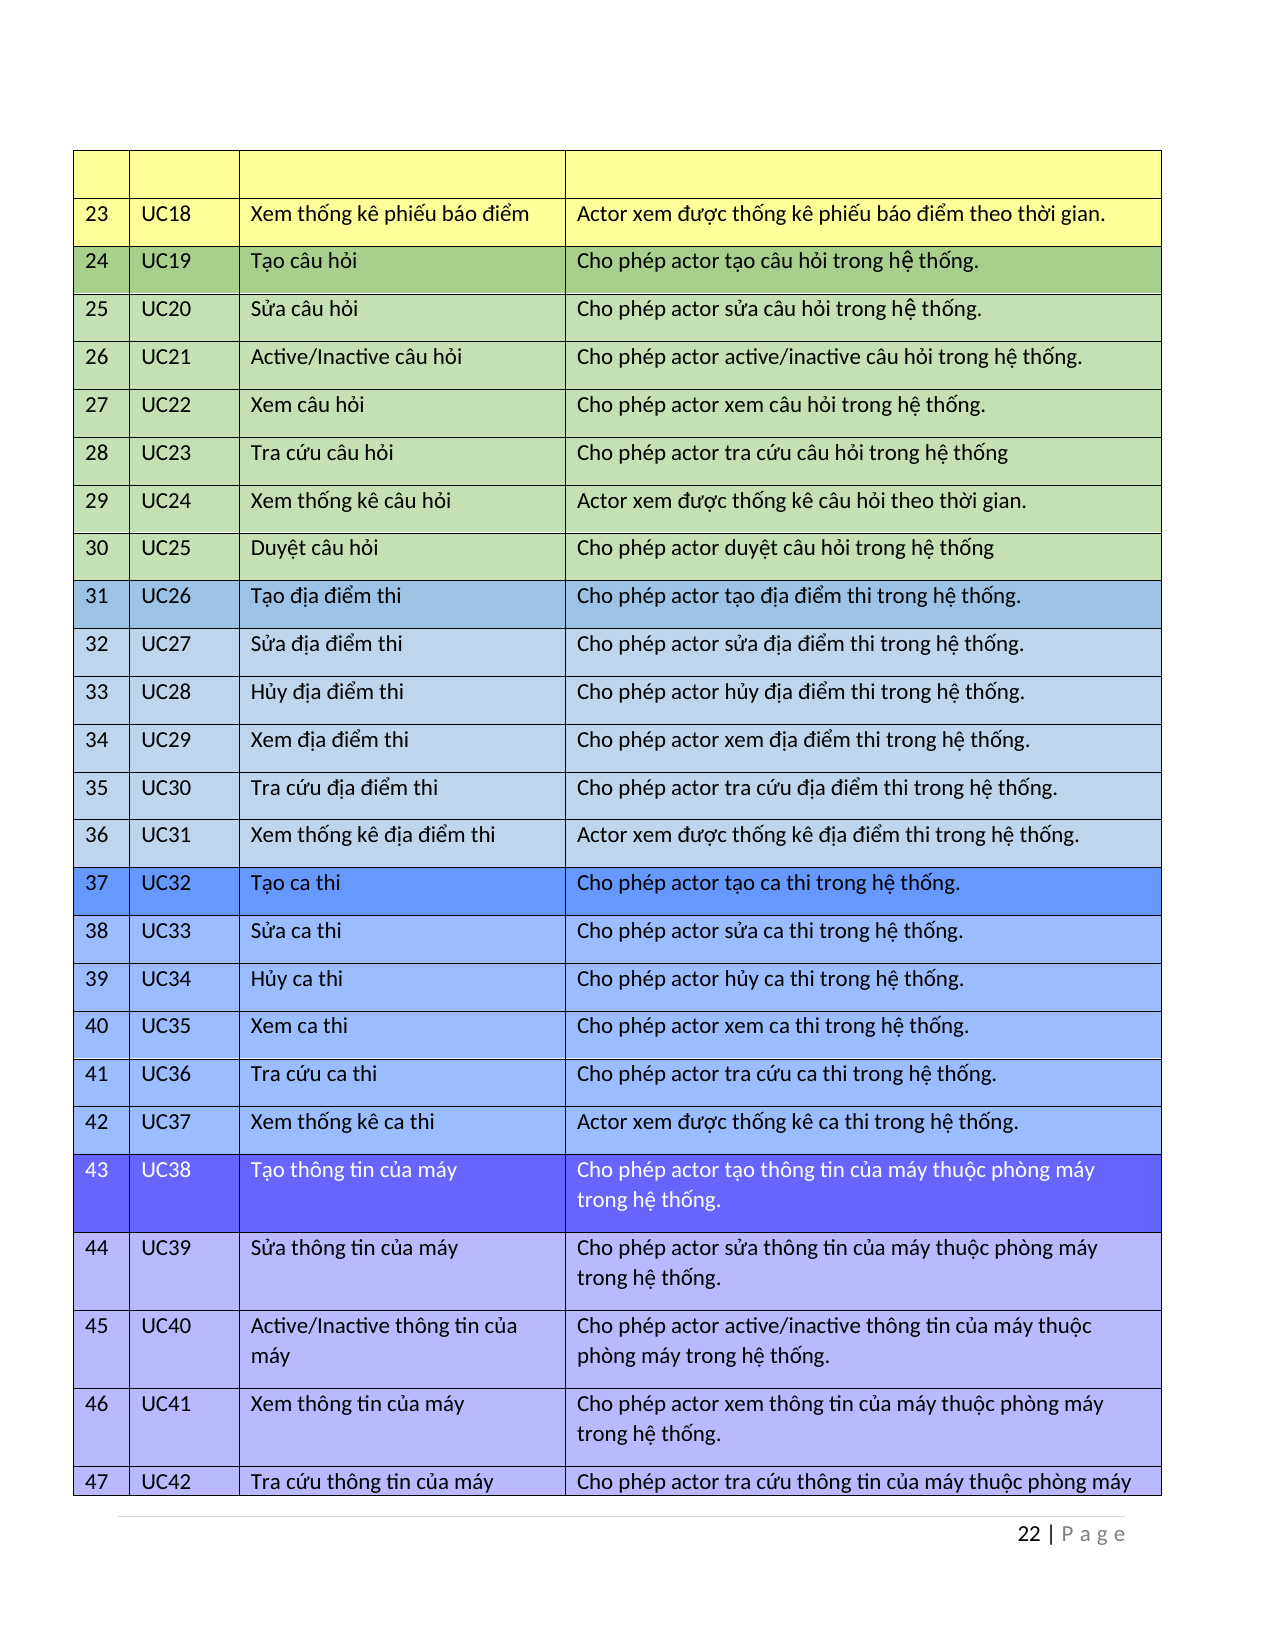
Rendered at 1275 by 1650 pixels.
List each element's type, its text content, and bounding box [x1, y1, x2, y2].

table_cell Duyệt câu hỏi [240, 534, 565, 580]
table_cell UC38 [130, 1155, 239, 1232]
table_cell Tạo địa điểm thi [240, 581, 565, 628]
table_cell Cho phép actor tạo thông tin của máy thuộc phòng máy trong hệ thống. [566, 1155, 1161, 1232]
table_cell Xem ca thi [240, 1012, 565, 1058]
table_cell 25 [74, 295, 129, 341]
table_cell 30 [74, 534, 129, 580]
table_cell Hủy ca thi [240, 964, 565, 1011]
table_cell Sửa ca thi [240, 916, 565, 963]
table_cell Hủy địa điểm thi [240, 677, 565, 724]
table_cell UC36 [130, 1060, 239, 1106]
table_cell UC20 [130, 295, 239, 341]
table_cell UC28 [130, 677, 239, 724]
table_cell 46 [74, 1389, 129, 1466]
table_cell UC18 [130, 199, 239, 246]
table_cell Cho phép actor tra cứu ca thi trong hệ thống. [566, 1060, 1161, 1106]
table_cell 38 [74, 916, 129, 963]
table_cell Xem thông tin của máy [240, 1389, 565, 1466]
table_cell Cho phép actor sửa câu hỏi trong hệ thống. [566, 295, 1161, 341]
table_cell Sửa thông tin của máy [240, 1233, 565, 1310]
table_cell 43 [74, 1155, 129, 1232]
table_cell UC25 [130, 534, 239, 580]
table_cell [566, 1467, 1161, 1495]
table_cell UC30 [130, 773, 239, 819]
table_cell Sửa câu hỏi [240, 295, 565, 341]
table_cell 32 [74, 629, 129, 676]
table_cell UC34 [130, 964, 239, 1011]
table_cell 24 [74, 247, 129, 293]
table_cell Tạo câu hỏi [240, 247, 565, 293]
table_cell UC29 [130, 725, 239, 772]
table_cell UC31 [130, 820, 239, 867]
table_cell UC33 [130, 916, 239, 963]
table_cell Actor xem được thống kê ca thi trong hệ thống. [566, 1107, 1161, 1154]
table_cell Xem thống kê phiếu báo điểm [240, 199, 565, 246]
table_cell UC21 [130, 342, 239, 389]
table_cell Xem thống kê địa điểm thi [240, 820, 565, 867]
table_cell UC39 [130, 1233, 239, 1310]
table_cell Tra cứu ca thi [240, 1060, 565, 1106]
table_cell UC35 [130, 1012, 239, 1058]
table_cell UC17 [130, 151, 239, 198]
table_cell 37 [74, 868, 129, 915]
table_cell Cho phép actor tạo ca thi trong hệ thống. [566, 868, 1161, 915]
table_cell Cho phép actor tra cứu địa điểm thi trong hệ thống. [566, 773, 1161, 819]
table_cell Cho phép actor sửa ca thi trong hệ thống. [566, 916, 1161, 963]
table_cell 44 [74, 1233, 129, 1310]
table_cell 22 [74, 151, 129, 198]
table_cell Actor xem được thống kê câu hỏi theo thời gian. [566, 486, 1161, 532]
table_cell Xem thống kê ca thi [240, 1107, 565, 1154]
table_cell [240, 1467, 565, 1495]
table_cell 35 [74, 773, 129, 819]
table_cell UC40 [130, 1311, 239, 1388]
table_cell Cho phép actor hủy ca thi trong hệ thống. [566, 964, 1161, 1011]
table_cell Tra cứu câu hỏi [240, 438, 565, 485]
table_cell Cho phép actor tra cứu câu hỏi trong hệ thống [566, 438, 1161, 485]
table_cell Xem địa điểm thi [240, 725, 565, 772]
table_cell Active/Inactive câu hỏi [240, 342, 565, 389]
table_cell 23 [74, 199, 129, 246]
table_cell Cho phép actor xem thông tin của máy thuộc phòng máy trong hệ thống. [566, 1389, 1161, 1466]
table_cell Cho phép actor hủy địa điểm thi trong hệ thống. [566, 677, 1161, 724]
table_cell Tạo ca thi [240, 868, 565, 915]
table_cell Actor xem được thống kê địa điểm thi trong hệ thống. [566, 820, 1161, 867]
table_cell UC37 [130, 1107, 239, 1154]
table_cell UC32 [130, 868, 239, 915]
table_cell Cho phép actor active/inactive thông tin của máy thuộc phòng máy trong hệ thống. [566, 1311, 1161, 1388]
table_cell 28 [74, 438, 129, 485]
table_cell UC26 [130, 581, 239, 628]
table_cell Cho phép actor tạo địa điểm thi trong hệ thống. [566, 581, 1161, 628]
table_cell Cho phép actor xem địa điểm thi trong hệ thống. [566, 725, 1161, 772]
table_cell Cho phép actor duyệt câu hỏi trong hệ thống [566, 534, 1161, 580]
table_cell Actor xem được thống kê phiếu báo điểm theo thời gian. [566, 199, 1161, 246]
table_cell UC19 [130, 247, 239, 293]
table_cell 40 [74, 1012, 129, 1058]
table_cell UC41 [130, 1389, 239, 1466]
table_cell Cho phép actor sửa thông tin của máy thuộc phòng máy trong hệ thống. [566, 1233, 1161, 1310]
table_cell 45 [74, 1311, 129, 1388]
table_cell Sửa địa điểm thi [240, 629, 565, 676]
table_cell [566, 151, 1161, 198]
table_cell 33 [74, 677, 129, 724]
table_cell Xem thống kê câu hỏi [240, 486, 565, 532]
table_cell 39 [74, 964, 129, 1011]
table_cell Cho phép actor xem câu hỏi trong hệ thống. [566, 390, 1161, 437]
table_cell Tạo thông tin của máy [240, 1155, 565, 1232]
table_cell 34 [74, 725, 129, 772]
table_cell 26 [74, 342, 129, 389]
table_cell 27 [74, 390, 129, 437]
table_cell 29 [74, 486, 129, 532]
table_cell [240, 151, 565, 198]
table_cell UC22 [130, 390, 239, 437]
table_cell Active/Inactive thông tin của máy [240, 1311, 565, 1388]
table_cell Cho phép actor tạo câu hỏi trong hệ thống. [566, 247, 1161, 293]
table_cell 41 [74, 1060, 129, 1106]
table_cell UC27 [130, 629, 239, 676]
table_cell UC24 [130, 486, 239, 532]
table_cell Cho phép actor active/inactive câu hỏi trong hệ thống. [566, 342, 1161, 389]
table_cell Cho phép actor xem ca thi trong hệ thống. [566, 1012, 1161, 1058]
table_cell Xem câu hỏi [240, 390, 565, 437]
table_cell 31 [74, 581, 129, 628]
table_cell Cho phép actor sửa địa điểm thi trong hệ thống. [566, 629, 1161, 676]
table_cell 36 [74, 820, 129, 867]
table_cell UC23 [130, 438, 239, 485]
table_cell UC42 [130, 1467, 239, 1495]
table_cell 47 [74, 1467, 129, 1495]
table_cell Tra cứu địa điểm thi [240, 773, 565, 819]
table_cell 42 [74, 1107, 129, 1154]
